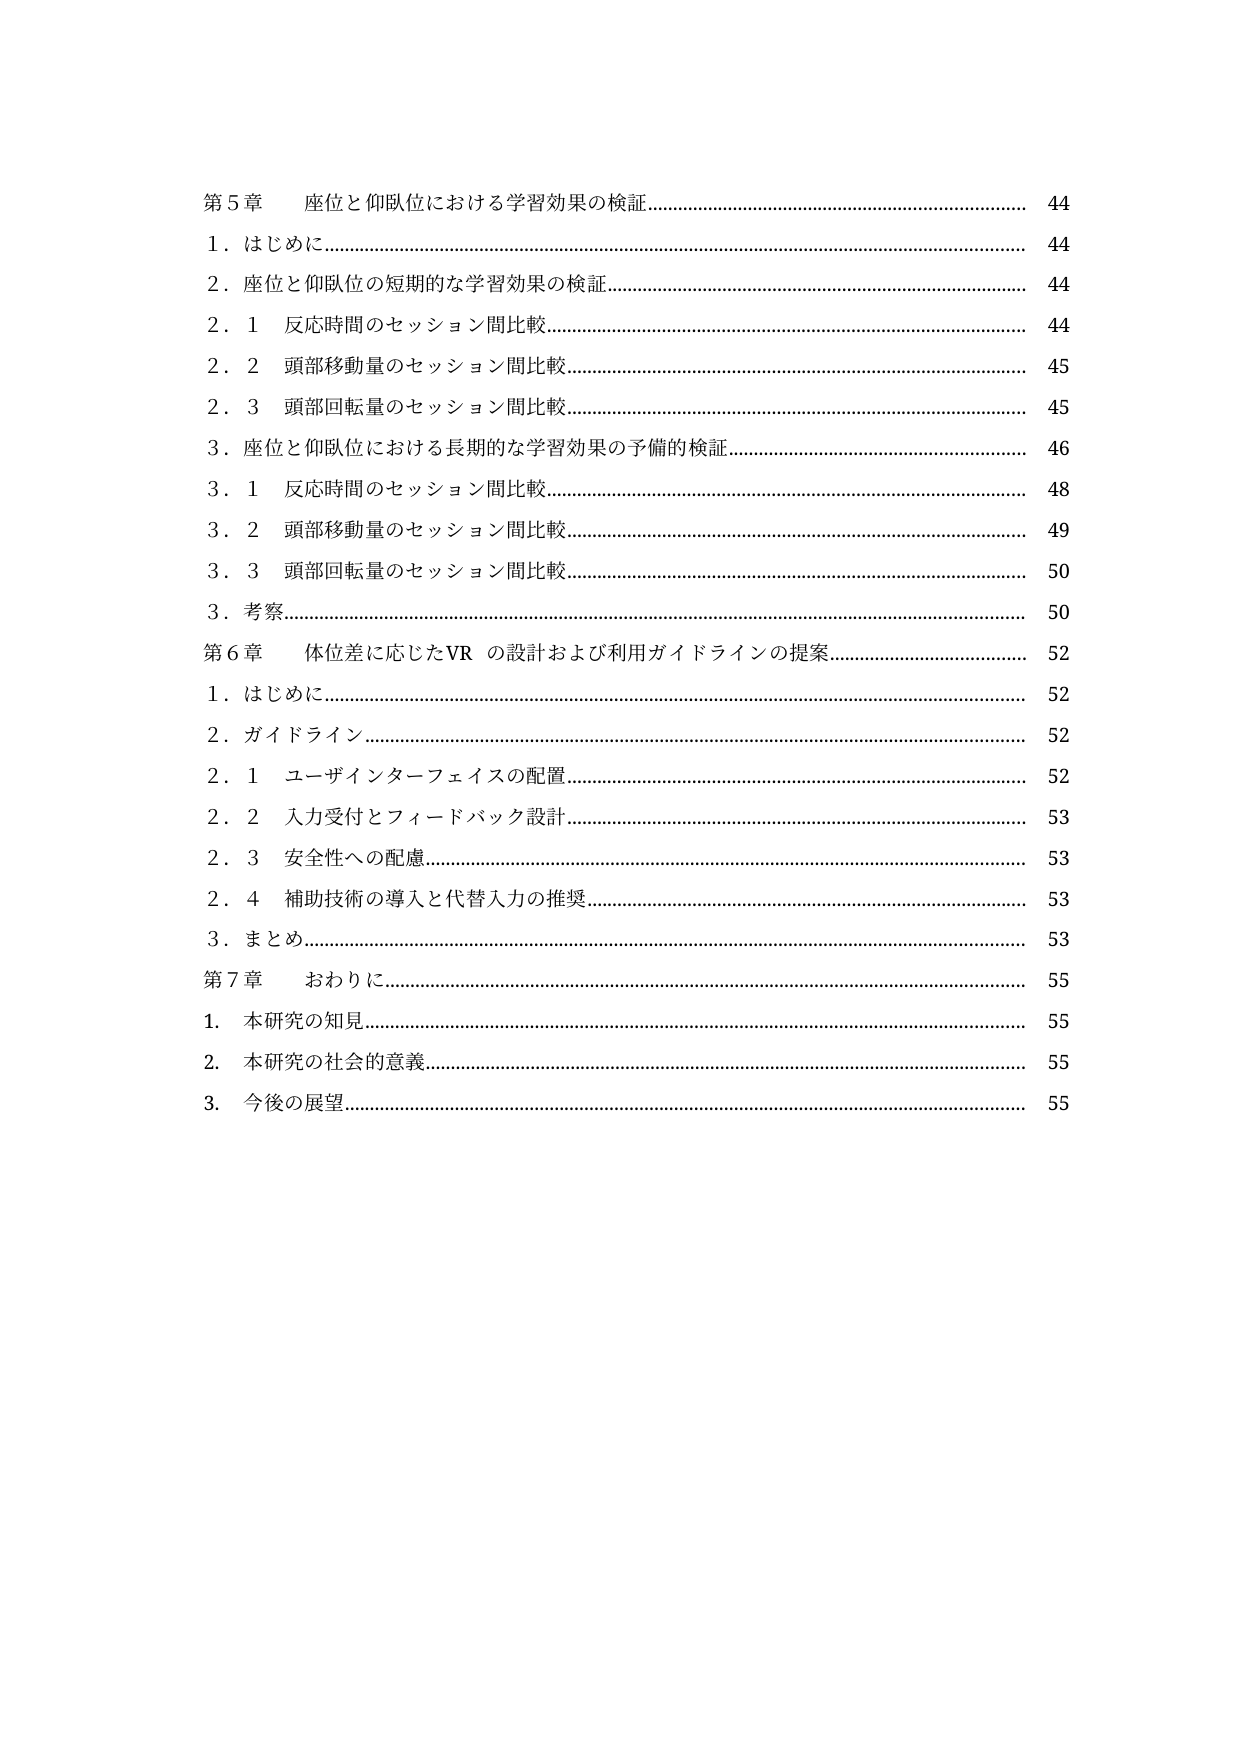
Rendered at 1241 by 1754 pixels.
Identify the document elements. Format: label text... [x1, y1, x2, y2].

text ３．考察 50 [203, 590, 1072, 631]
text ２.４ 補助技術の導入と代替入力の推奨 53 [203, 877, 1072, 918]
text ２.２ 入力受付とフィードバック設計 53 [203, 795, 1072, 836]
text ２.２ 頭部移動量のセッション間比較 45 [203, 345, 1072, 386]
text 2. 本研究の社会的意義 55 [203, 1041, 1072, 1082]
text ２.１ ユーザインターフェイスの配置 52 [203, 754, 1072, 795]
text １. はじめに 52 [203, 672, 1072, 713]
text ２.３ 安全性への配慮 53 [203, 836, 1072, 877]
text 3. 今後の展望 55 [203, 1082, 1072, 1123]
text 1. 本研究の知見 55 [203, 1000, 1072, 1041]
text ３. 座位と仰臥位における長期的な学習効果の予備的検証 46 [203, 427, 1072, 468]
text ３．まとめ 53 [203, 918, 1072, 959]
text ２.３ 頭部回転量のセッション間比較 45 [203, 386, 1072, 427]
text 第７章 おわりに 55 [203, 959, 1072, 1000]
text １. はじめに 44 [203, 222, 1072, 263]
text ３.３ 頭部回転量のセッション間比較 50 [203, 549, 1072, 590]
text ３.２ 頭部移動量のセッション間比較 49 [203, 508, 1072, 549]
text ２．ガイドライン 52 [203, 713, 1072, 754]
text 第５章 座位と仰臥位における学習効果の検証 44 [203, 181, 1072, 222]
text ２.１ 反応時間のセッション間比較 44 [203, 304, 1072, 345]
text ３.１ 反応時間のセッション間比較 48 [203, 468, 1072, 508]
text ２．座位と仰臥位の短期的な学習効果の検証 44 [203, 263, 1072, 304]
text 第６章 体位差に応じたVRの設計および利用ガイドラインの提案 52 [203, 631, 1072, 672]
